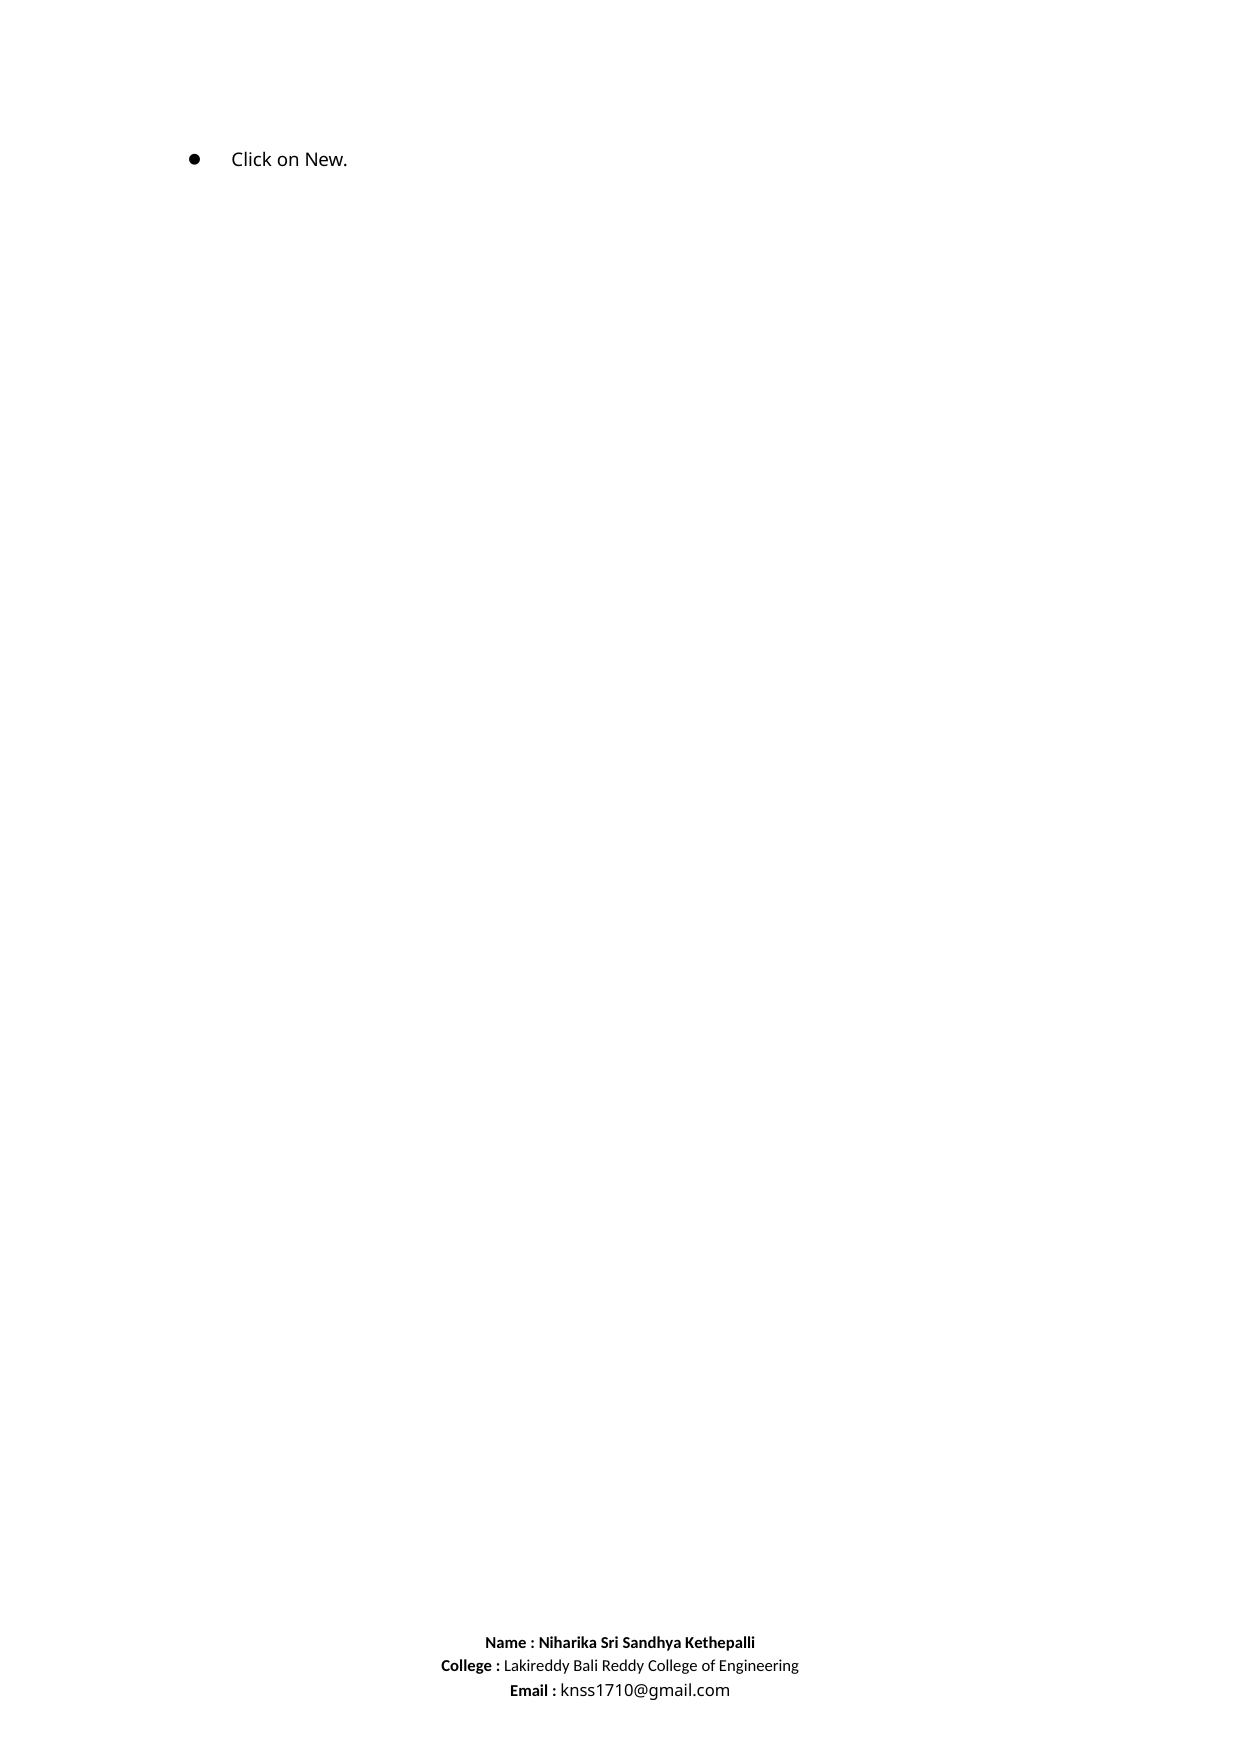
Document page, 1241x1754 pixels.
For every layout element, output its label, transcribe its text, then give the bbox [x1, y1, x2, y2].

list Click on New. [187, 146, 1093, 171]
